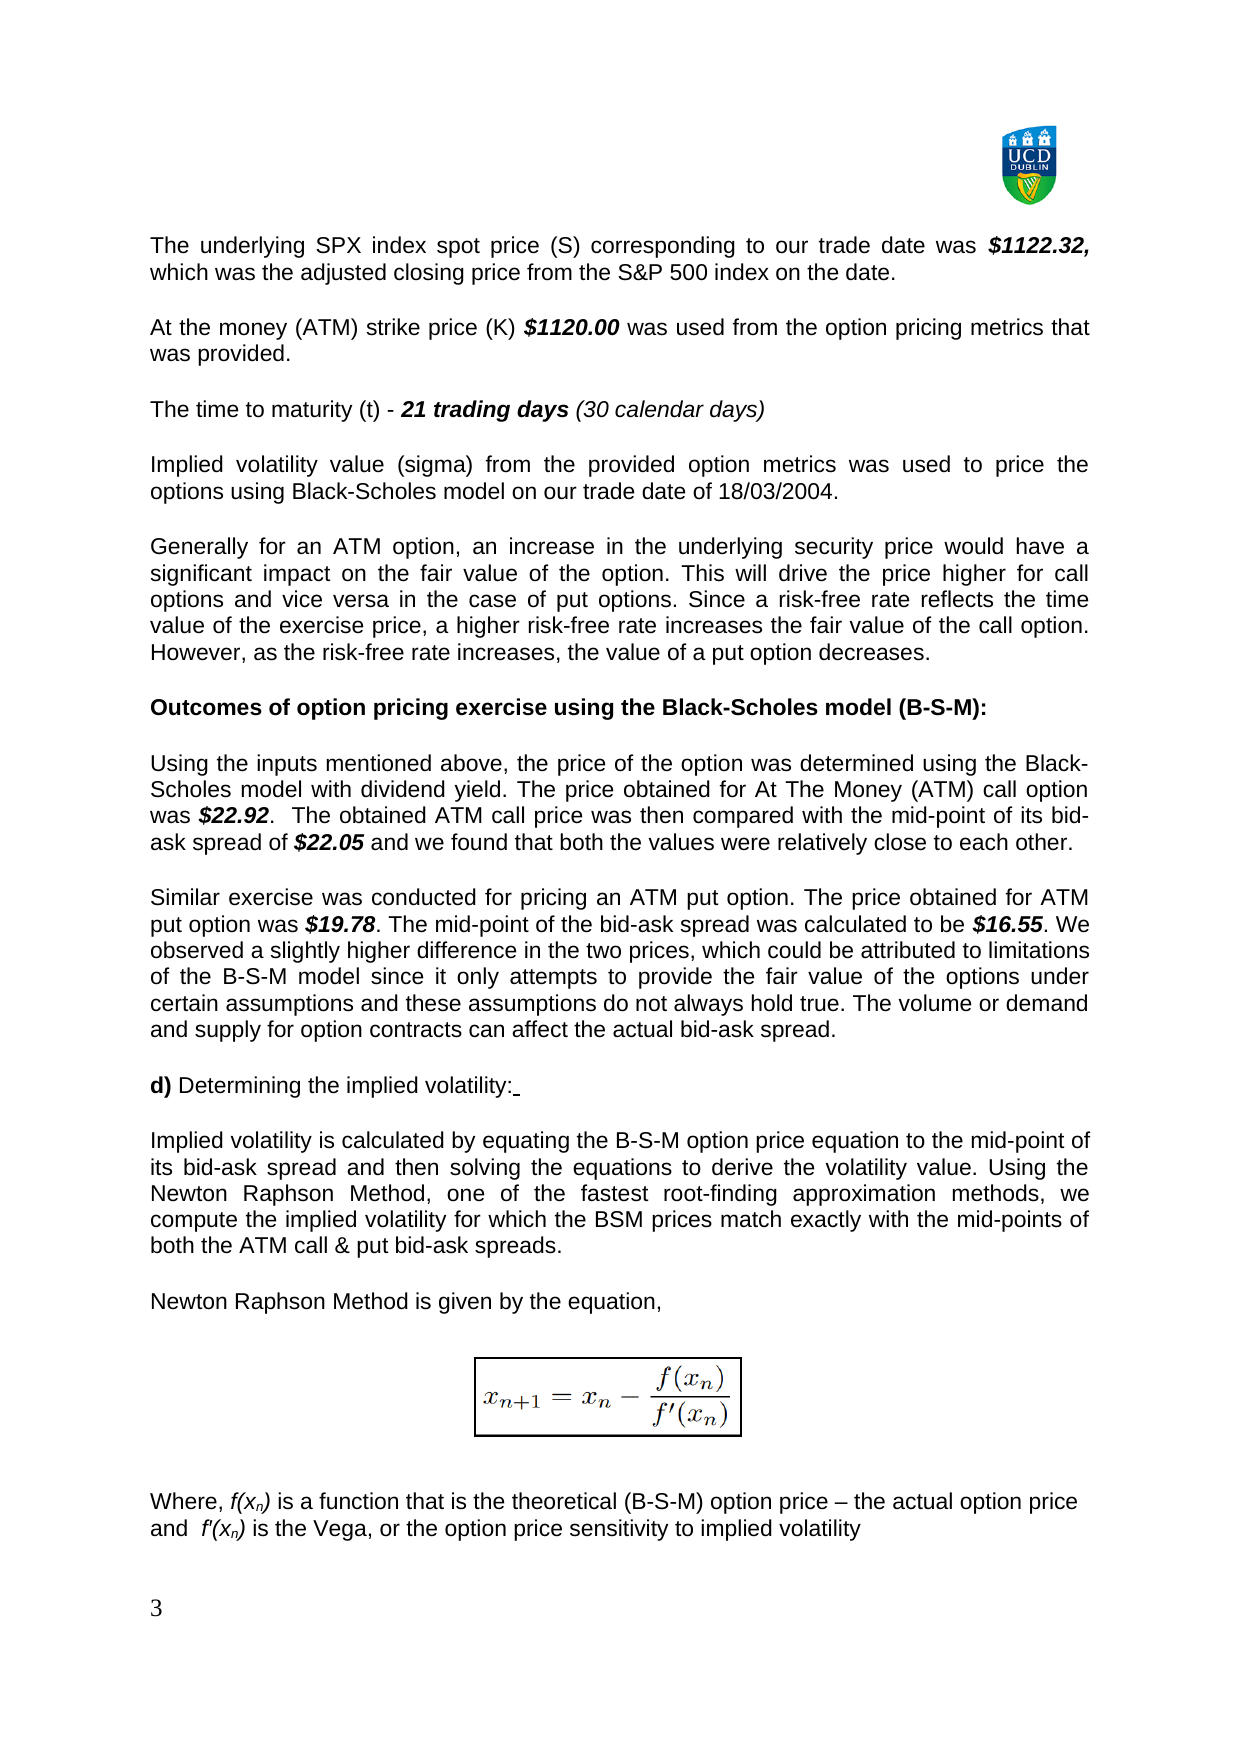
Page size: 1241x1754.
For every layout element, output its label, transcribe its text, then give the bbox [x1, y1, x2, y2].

text Generally for an ATM option, an increase in the underlying security price would have a significant impact on the fair value of the option. This will drive the price higher for call options and vice versa in the case of put options. Since a risk-free rate reflects the time value of the exercise price, a higher risk-free rate increases the fair value of the call option. However, as the risk-free rate increases, the value of a put option decreases. [150, 533, 1090, 665]
text Where, f(xn) is a function that is the theoretical (B-S-M) option price – the actual option price and f′(xn) is the Vega, or the option price sensitivity to implied volatility [150, 1488, 1090, 1541]
text Newton Raphson Method is given by the equation, [150, 1288, 1090, 1314]
text Implied volatility value (sigma) from the provided option metrics was used to price the options using Black-Scholes model on our trade date of 18/03/2004. [150, 451, 1090, 504]
picture [967, 103, 1091, 227]
text The underlying SPX index spot price (S) corresponding to our trade date was $1122.32, which was the adjusted closing price from the S&P 500 index on the date. [150, 232, 1090, 285]
text At the money (ATM) strike price (K) $1120.00 was used from the option pricing metrics that was provided. [150, 314, 1090, 367]
text Similar exercise was conducted for pricing an ATM put option. The price obtained for ATM put option was $19.78. The mid-point of the bid-ask spread was calculated to be $16.55. We observed a slightly higher difference in the two prices, which could be attributed to limitations of the B-S-M model since it only attempts to provide the fair value of the options under certain assumptions and these assumptions do not always hold true. The volume or demand and supply for option contracts can affect the actual bid-ask spread. [150, 884, 1090, 1042]
text d) Determining the implied volatility: [150, 1072, 1090, 1098]
picture [352, 1343, 889, 1460]
text Implied volatility is calculated by equating the B-S-M option price equation to the mid-point of its bid-ask spread and then solving the equations to derive the volatility value. Using the Newton Raphson Method, one of the fastest root-finding approximation methods, we compute the implied volatility for which the BSM prices match exactly with the mid-points of both the ATM call & put bid-ask spreads. [150, 1127, 1090, 1259]
text Using the inputs mentioned above, the price of the option was determined using the Black-Scholes model with dividend yield. The price obtained for At The Money (ATM) call option was $22.92. The obtained ATM call price was then compared with the mid-point of its bid-ask spread of $22.05 and we found that both the values were relatively close to each other. [150, 750, 1090, 855]
text Outcomes of option pricing exercise using the Black-Scholes model (B-S-M): [150, 694, 1090, 721]
text The time to maturity (t) - 21 trading days (30 calendar days) [150, 396, 1090, 422]
